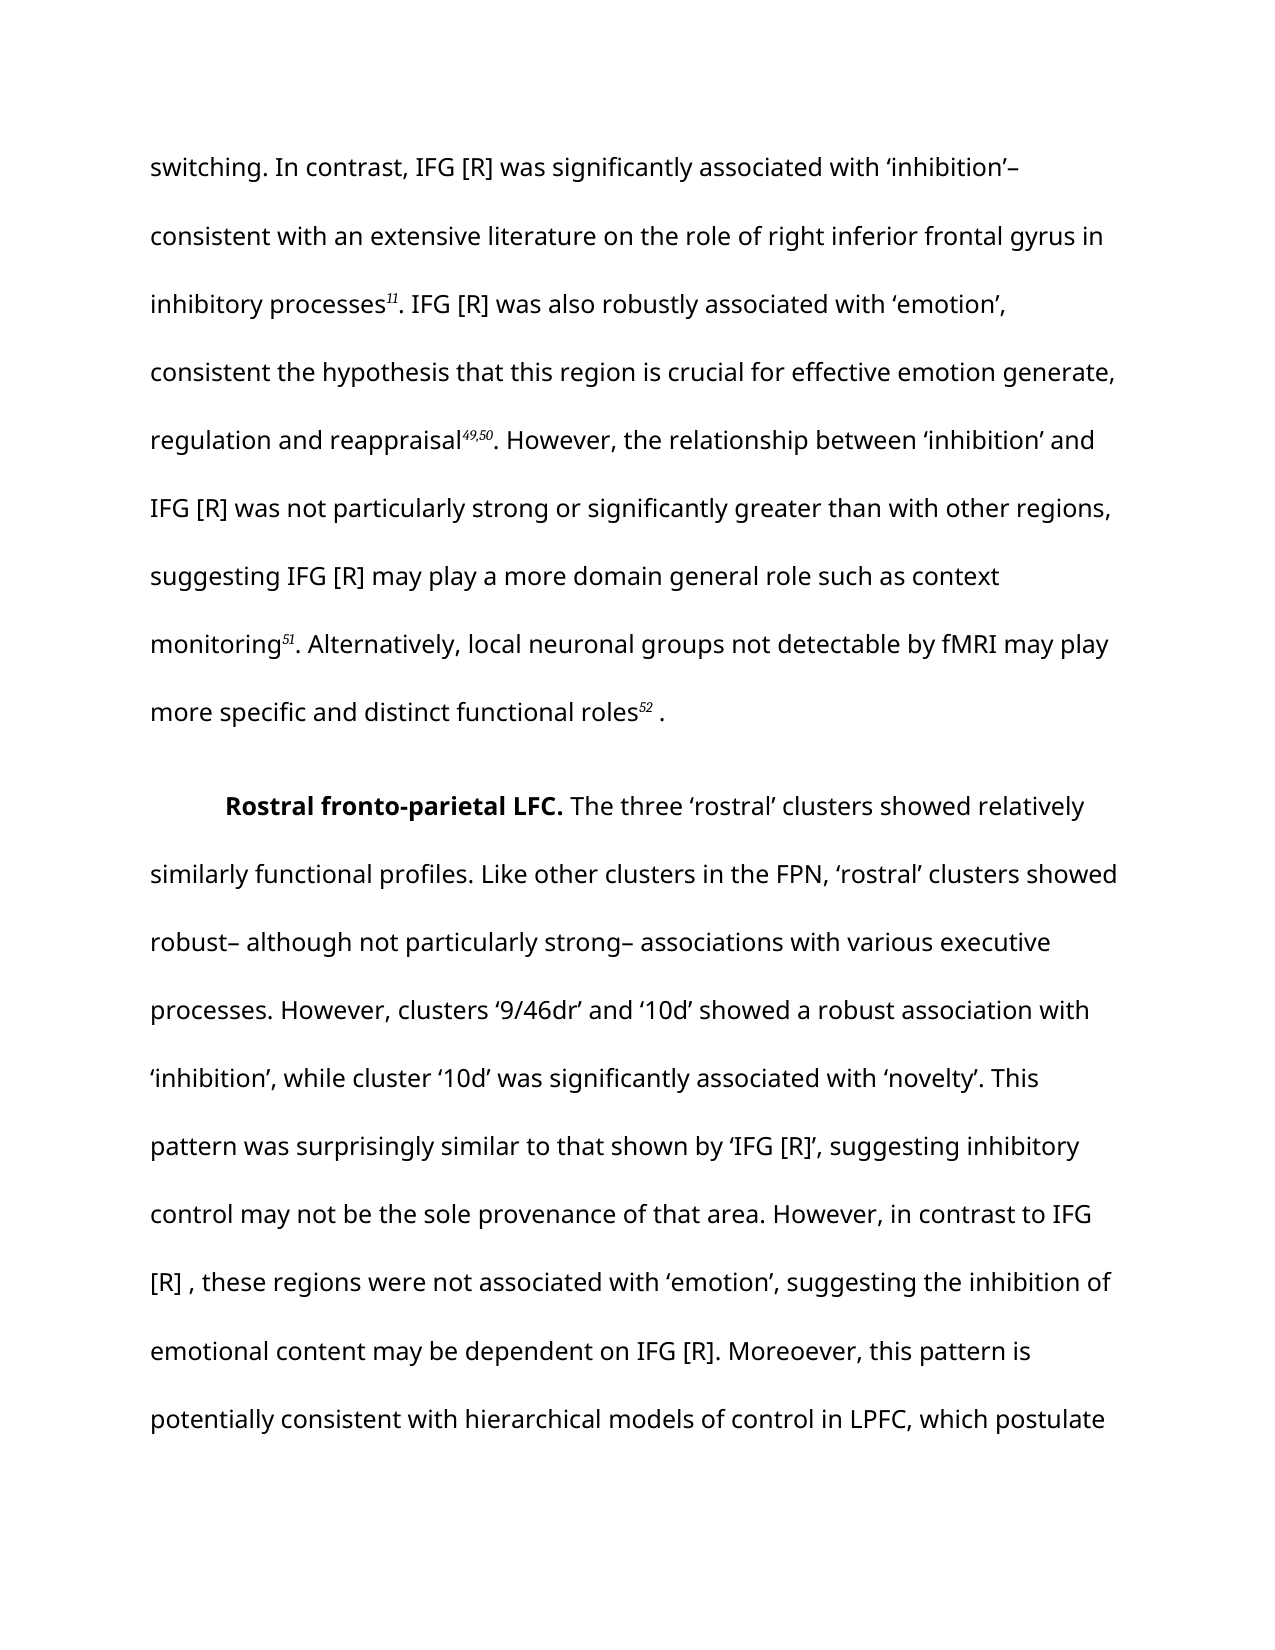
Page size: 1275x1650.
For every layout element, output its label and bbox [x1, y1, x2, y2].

text [150, 150, 1125, 729]
text [150, 788, 1125, 1435]
